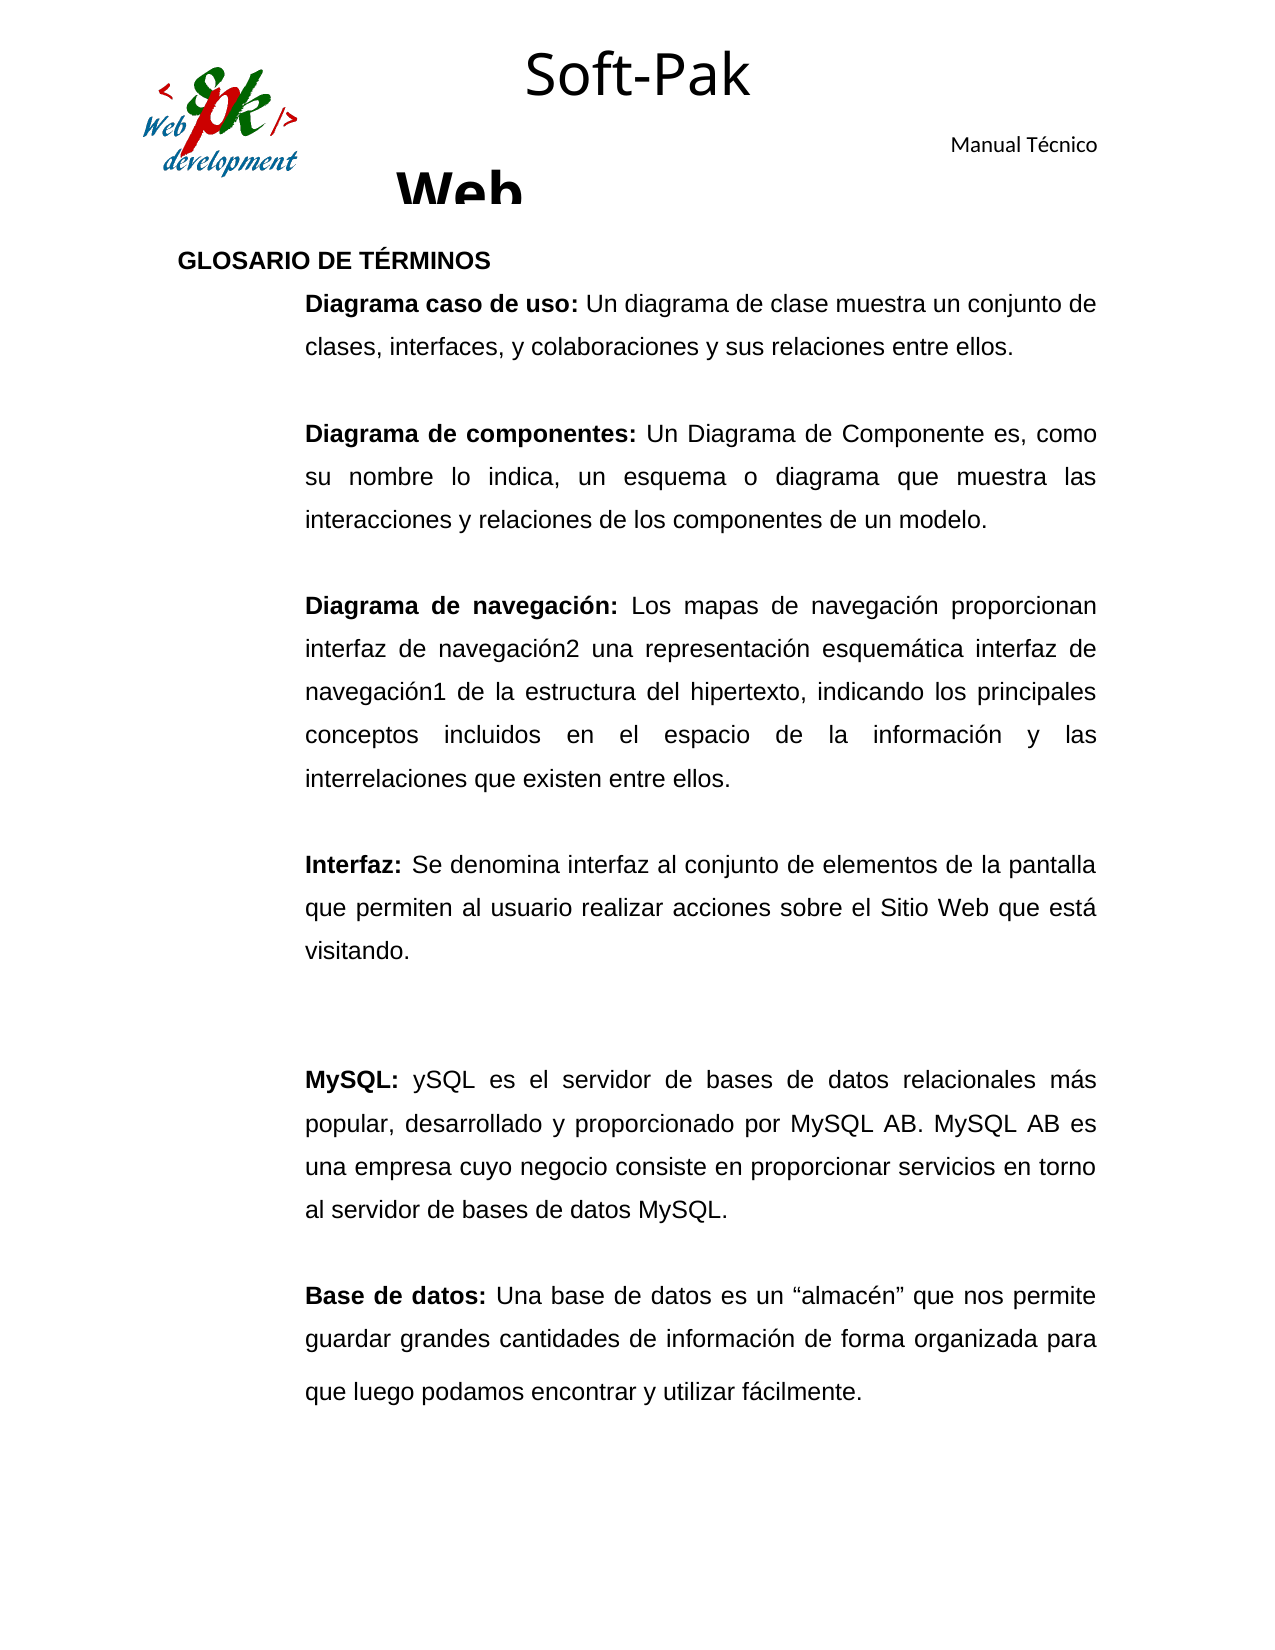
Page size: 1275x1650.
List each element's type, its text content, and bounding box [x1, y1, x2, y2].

text Interfaz: Se denomina interfaz al conjunto de elementos de la pantalla que permiten al usuario realizar acciones sobre el Sitio Web que está visitando. [305, 850, 1098, 965]
text Diagrama de componentes: Un Diagrama de Componente es, como su nombre lo indica, un esquema o diagrama que muestra las interacciones y relaciones de los componentes de un modelo. [305, 418, 1098, 533]
subtitle GLOSARIO DE TÉRMINOS [177, 246, 1098, 275]
picture [142, 66, 298, 178]
text Diagrama caso de uso: Un diagrama de clase muestra un conjunto de clases, interfaces, y colaboraciones y sus relaciones entre ellos. [305, 289, 1098, 361]
text Base de datos: Una base de datos es un “almacén” que nos permite guardar grandes cantidades de información de forma organizada para que luego podamos encontrar y utilizar fácilmente. [305, 1281, 1098, 1407]
text MySQL: ySQL es el servidor de bases de datos relacionales más popular, desarrollado y proporcionado por MySQL AB. MySQL AB es una empresa cuyo negocio consiste en proporcionar servicios en torno al servidor de bases de datos MySQL. [305, 1065, 1098, 1223]
text Diagrama de navegación: Los mapas de navegación proporcionan interfaz de navegación2 una representación esquemática interfaz de navegación1 de la estructura del hipertexto, indicando los principales conceptos incluidos en el espacio de la información y las interrelaciones que existen entre ellos. [305, 591, 1098, 792]
